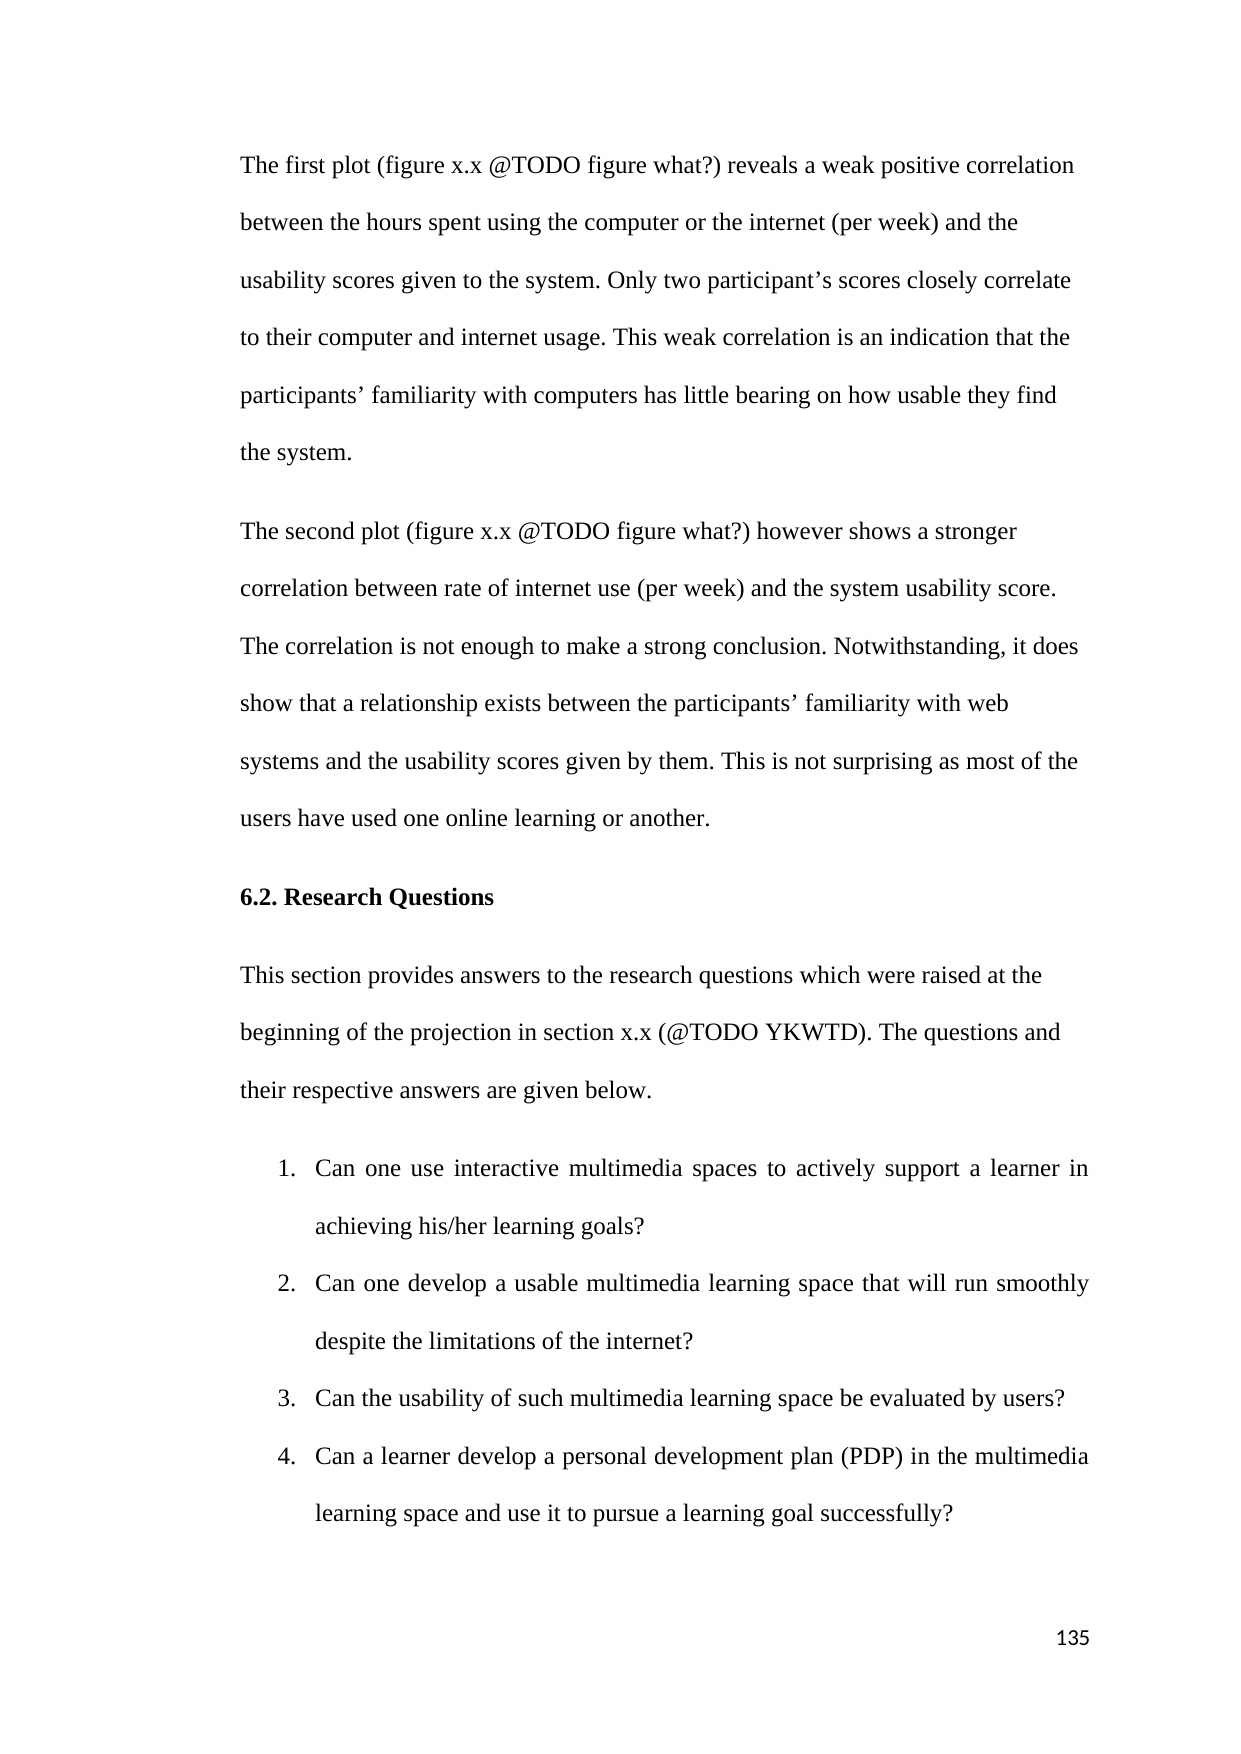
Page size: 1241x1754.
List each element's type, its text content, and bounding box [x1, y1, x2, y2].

text The second plot (figure x.x @TODO figure what?) however shows a stronger correlation between rate of internet use (per week) and the system usability score. The correlation is not enough to make a strong conclusion. Notwithstanding, it does show that a relationship exists between the participants’ familiarity with web systems and the usability scores given by them. This is not surprising as most of the users have used one online learning or another. [240, 516, 1090, 832]
text This section provides answers to the research questions which were raised at the beginning of the projection in section x.x (@TODO YKWTD). The questions and their respective answers are given below. [240, 960, 1090, 1104]
text 6.2. Research Questions [240, 882, 1090, 910]
list Can a learner develop a personal development plan (PDP) in the multimedia learning space and use it to pursue a learning goal successfully? [277, 1441, 1090, 1527]
list Can one develop a usable multimedia learning space that will run smoothly despite the limitations of the internet? [277, 1268, 1090, 1354]
list Can one use interactive multimedia spaces to actively support a learner in achieving his/her learning goals? [277, 1153, 1090, 1239]
text The first plot (figure x.x @TODO figure what?) reveals a weak positive correlation between the hours spent using the computer or the internet (per week) and the usability scores given to the system. Only two participant’s scores closely correlate to their computer and internet usage. This weak correlation is an indication that the participants’ familiarity with computers has little bearing on how usable they find the system. [240, 150, 1090, 466]
list Can the usability of such multimedia learning space be evaluated by users? [277, 1383, 1090, 1412]
